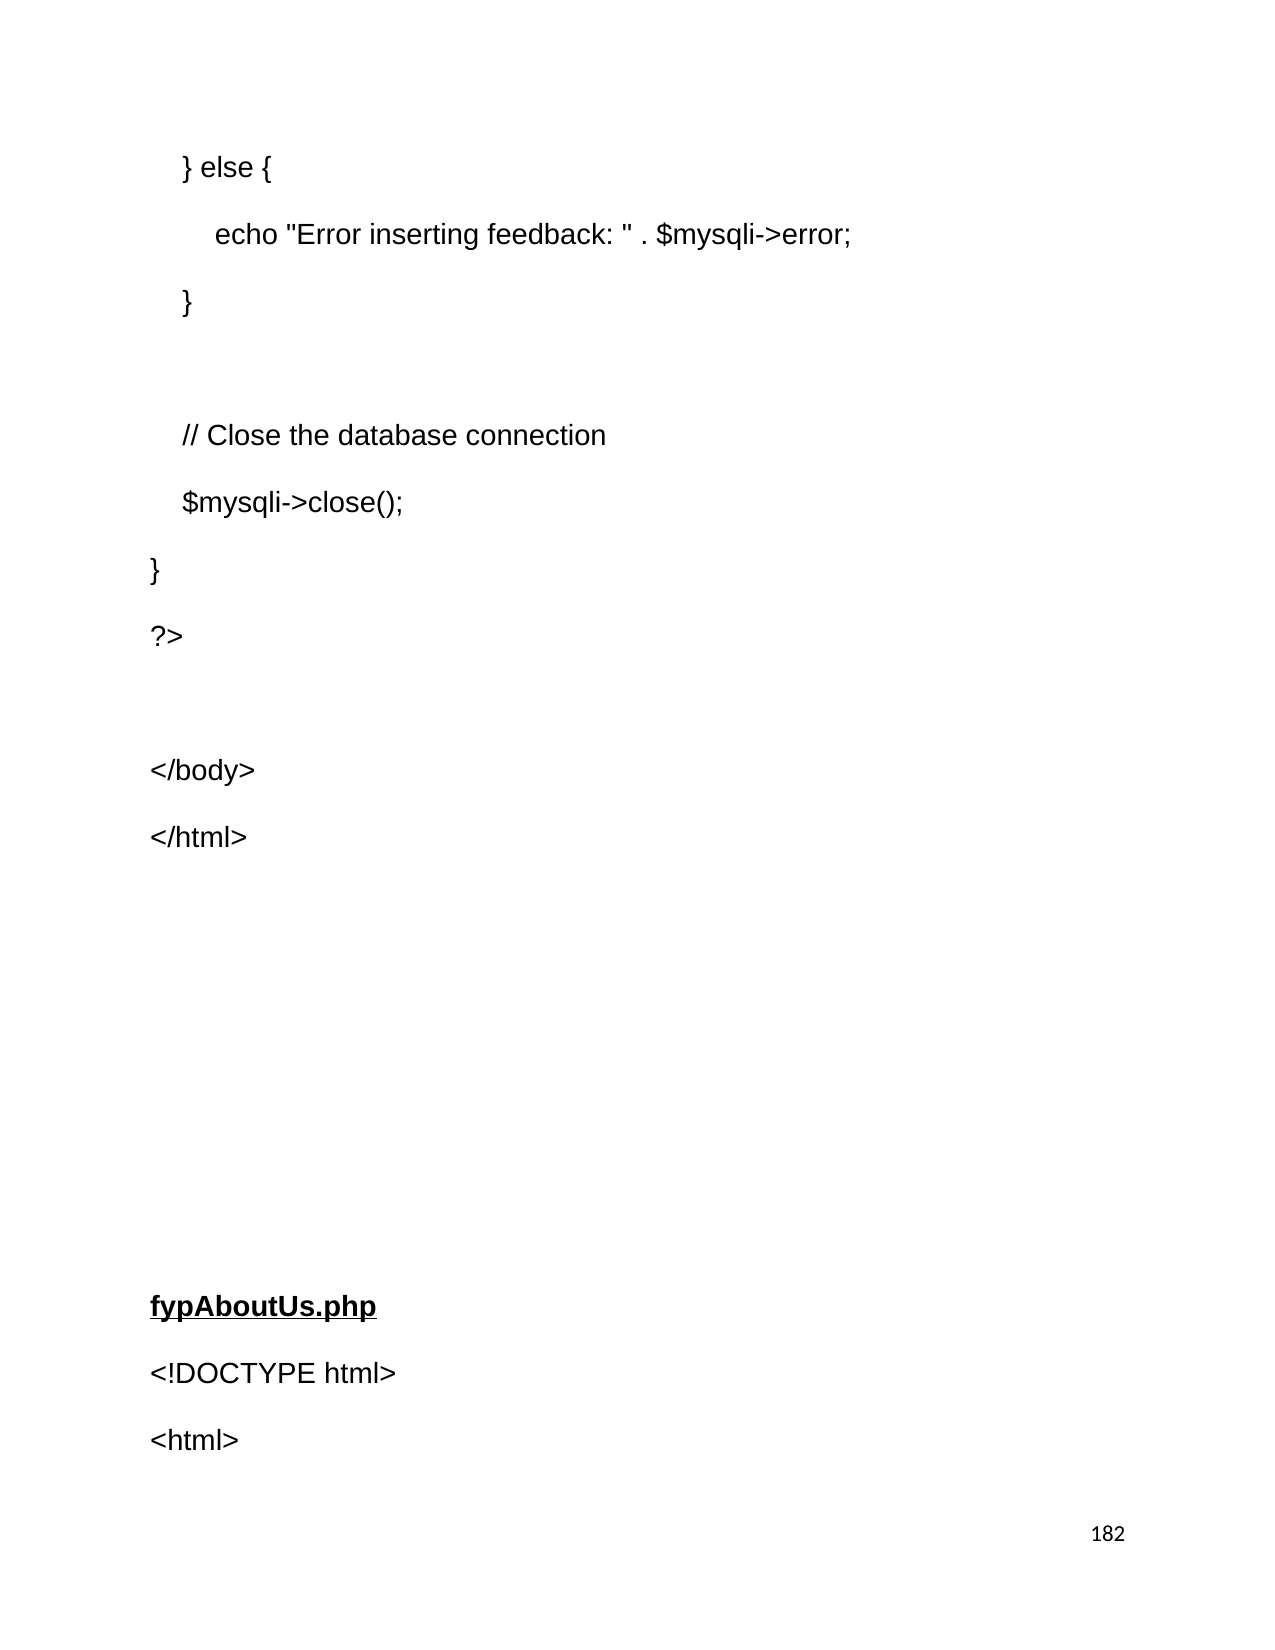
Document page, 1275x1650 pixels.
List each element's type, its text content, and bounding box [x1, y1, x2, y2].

text fypAboutUs.php [150, 1289, 1125, 1322]
text } [150, 552, 1125, 585]
text </html> [150, 820, 1125, 853]
text <!DOCTYPE html> [150, 1356, 1125, 1389]
text $mysqli->close(); [150, 485, 1125, 518]
text </body> [150, 753, 1125, 786]
text ?> [150, 619, 1125, 652]
text // Close the database connection [150, 418, 1125, 451]
text echo "Error inserting feedback: " . $mysqli->error; [150, 217, 1125, 251]
text } else { [150, 150, 1125, 183]
text <html> [150, 1423, 1125, 1456]
text } [150, 284, 1125, 317]
